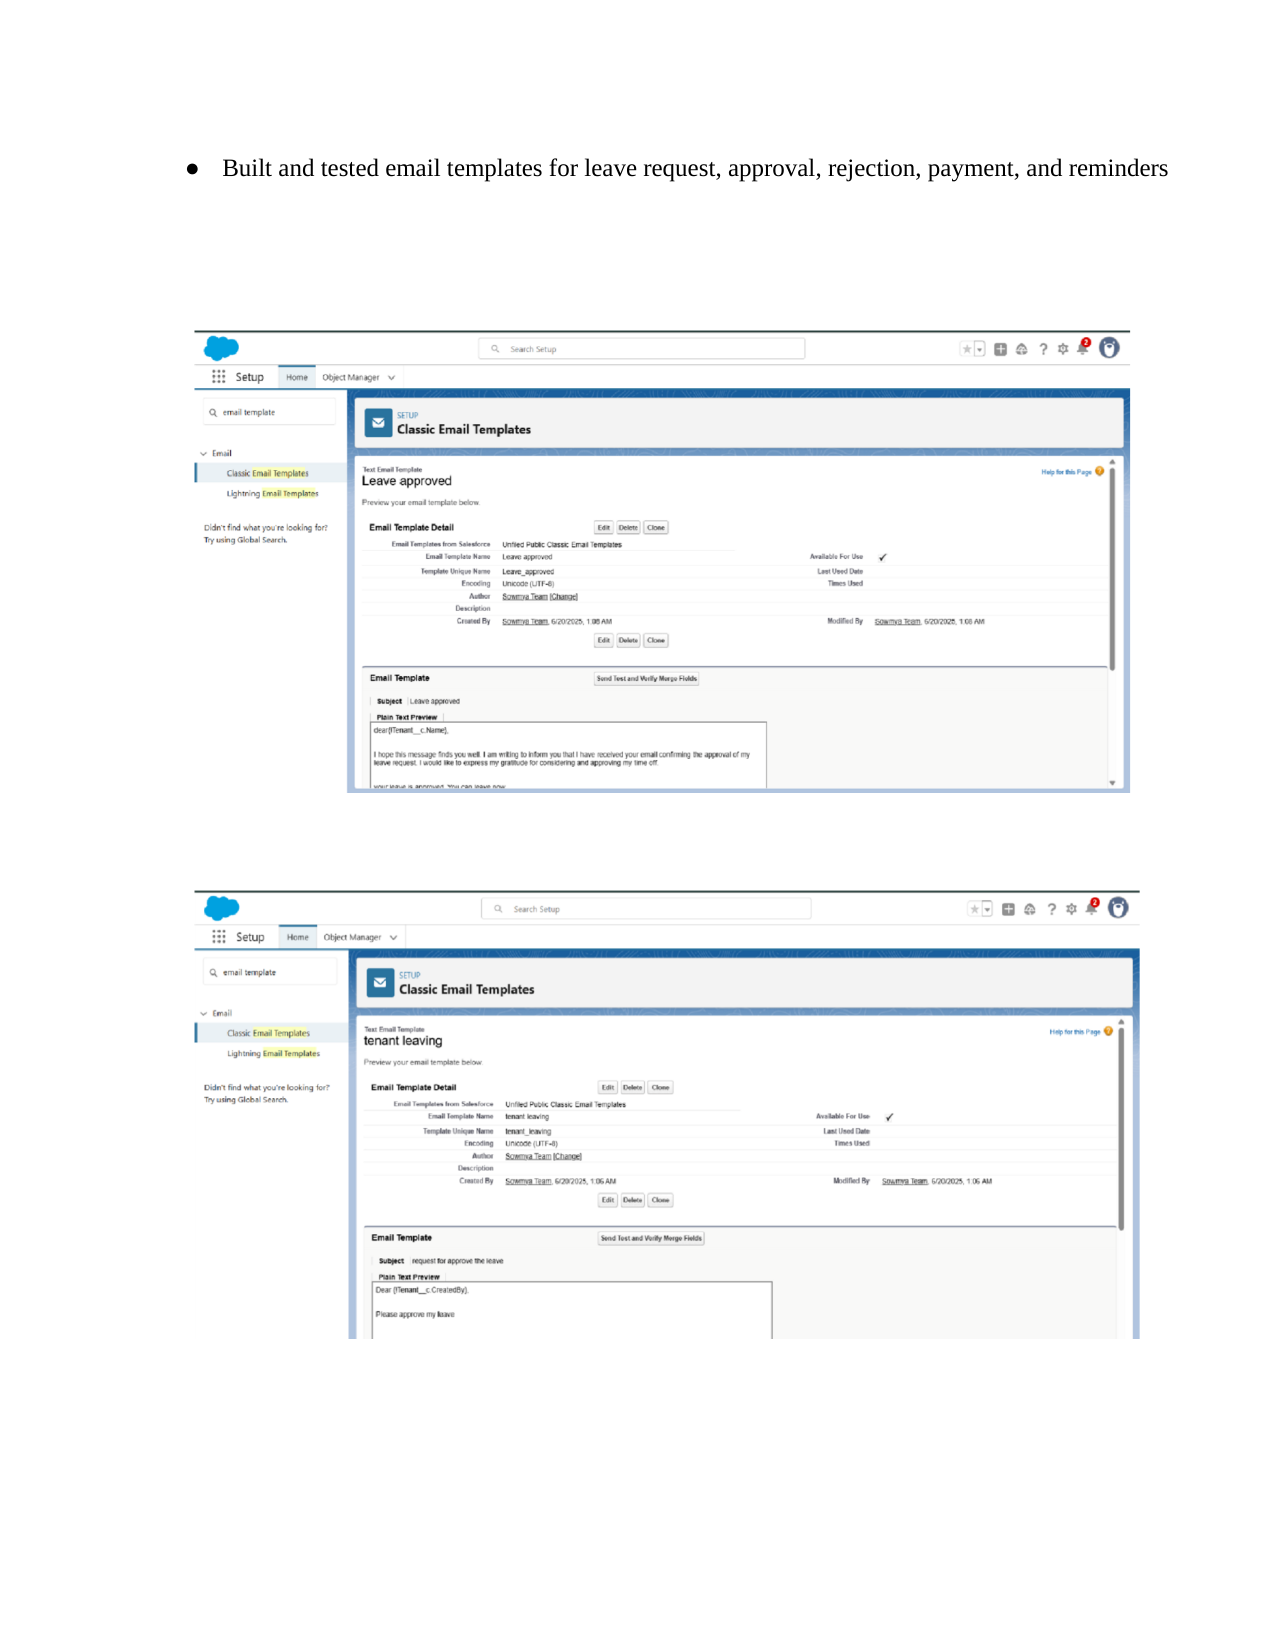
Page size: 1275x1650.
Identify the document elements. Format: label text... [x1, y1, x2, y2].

list Built and tested email templates for leave request, approval, rejection, payment, and reminders [184, 153, 1189, 182]
picture [193, 889, 1140, 1339]
picture [193, 329, 1131, 793]
